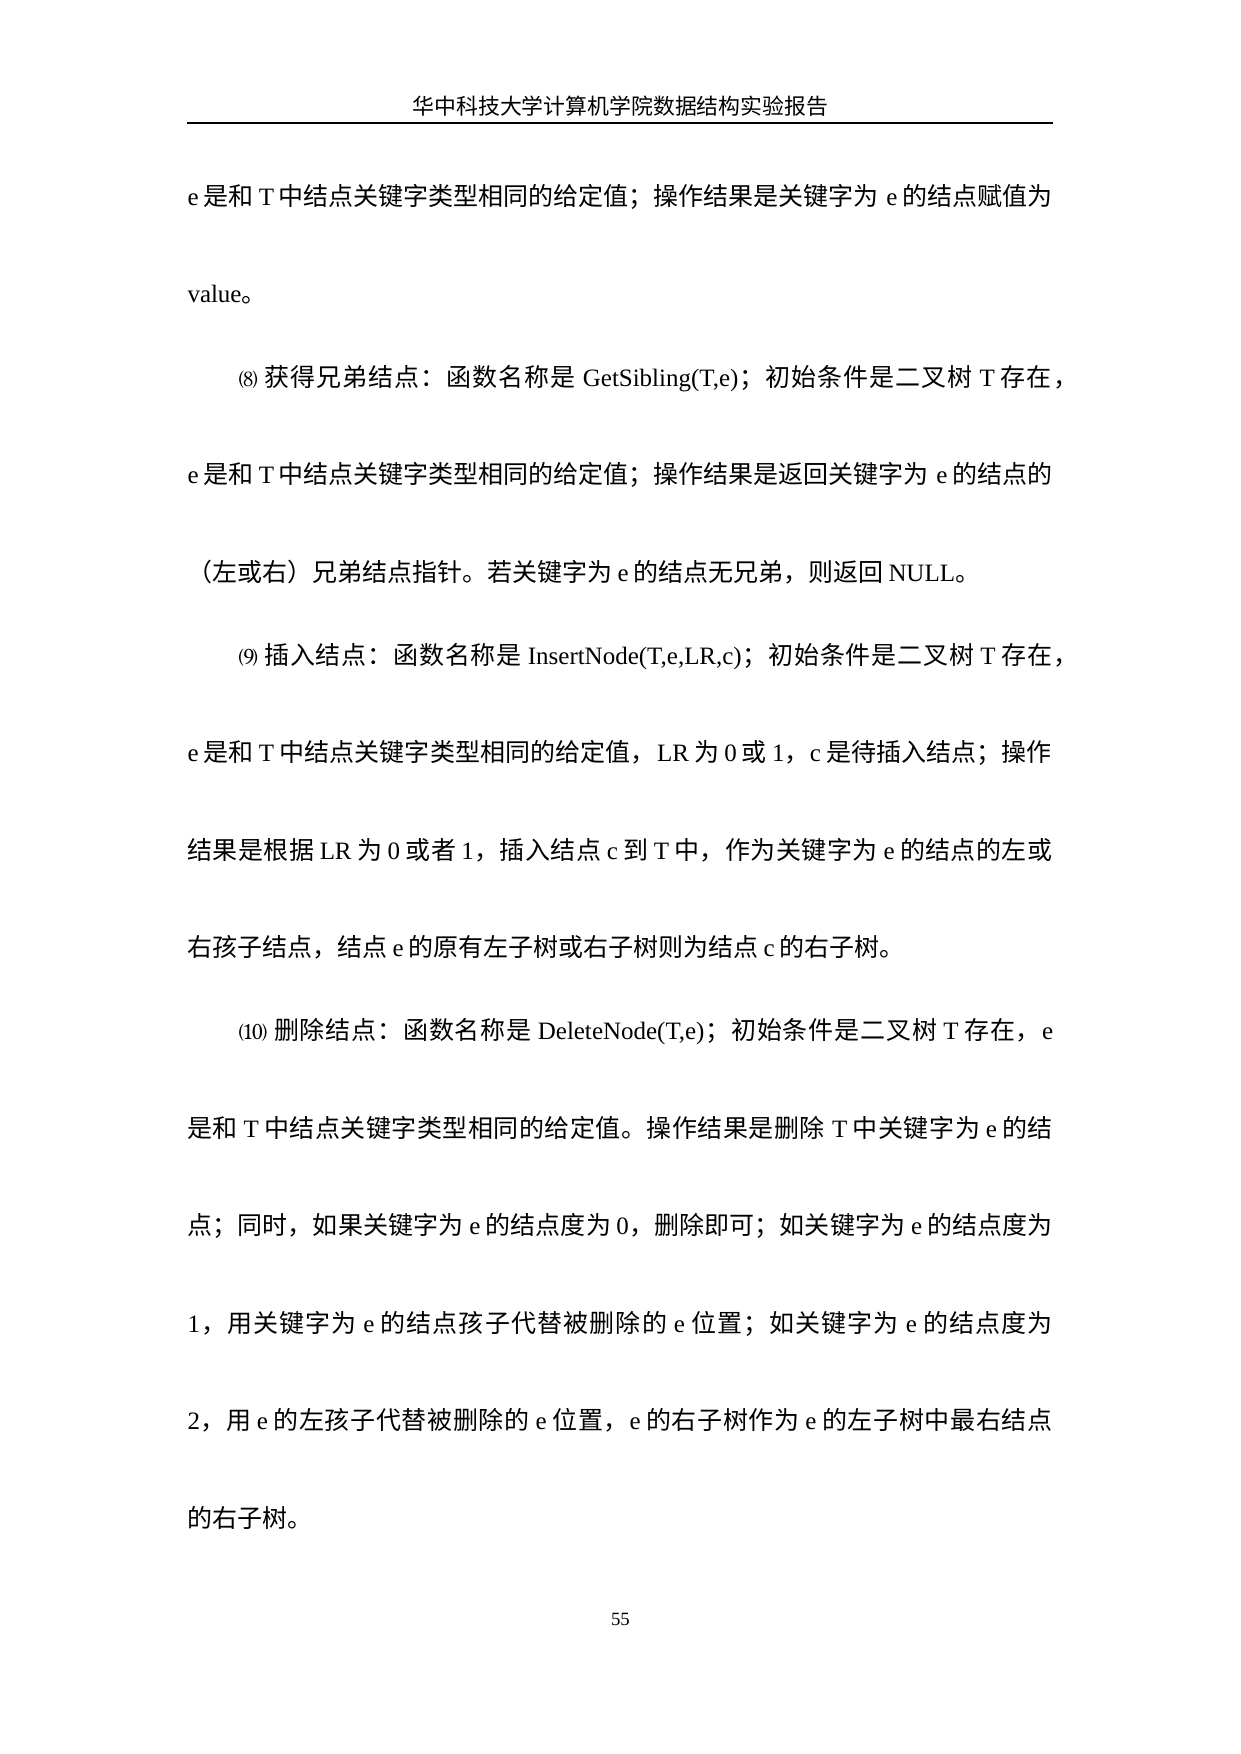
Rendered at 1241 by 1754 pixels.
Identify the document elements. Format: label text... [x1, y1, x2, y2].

text ⑼插入结点：函数名称是InsertNode(T,e,LR,c)；初始条件是二叉树T存在，e是和T中结点关键字类型相同的给定值，LR为0或1，c是待插入结点；操作结果是根据LR为0或者1，插入结点c到T中，作为关键字为e的结点的左或右孩子结点，结点e的原有左子树或右子树则为结点c的右子树。 [187, 621, 1053, 978]
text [187, 162, 1053, 324]
text ⑽删除结点：函数名称是DeleteNode(T,e)；初始条件是二叉树T存在，e是和T中结点关键字类型相同的给定值。操作结果是删除T中关键字为e的结点；同时，如果关键字为e的结点度为0，删除即可；如关键字为e的结点度为1，用关键字为e的结点孩子代替被删除的e位置；如关键字为e的结点度为2，用e的左孩子代替被删除的e位置，e的右子树作为e的左子树中最右结点的右子树。 [187, 996, 1053, 1549]
text ⑻获得兄弟结点：函数名称是GetSibling(T,e)；初始条件是二叉树T存在，e是和T中结点关键字类型相同的给定值；操作结果是返回关键字为e的结点的（左或右）兄弟结点指针。若关键字为e的结点无兄弟，则返回NULL。 [187, 343, 1053, 603]
